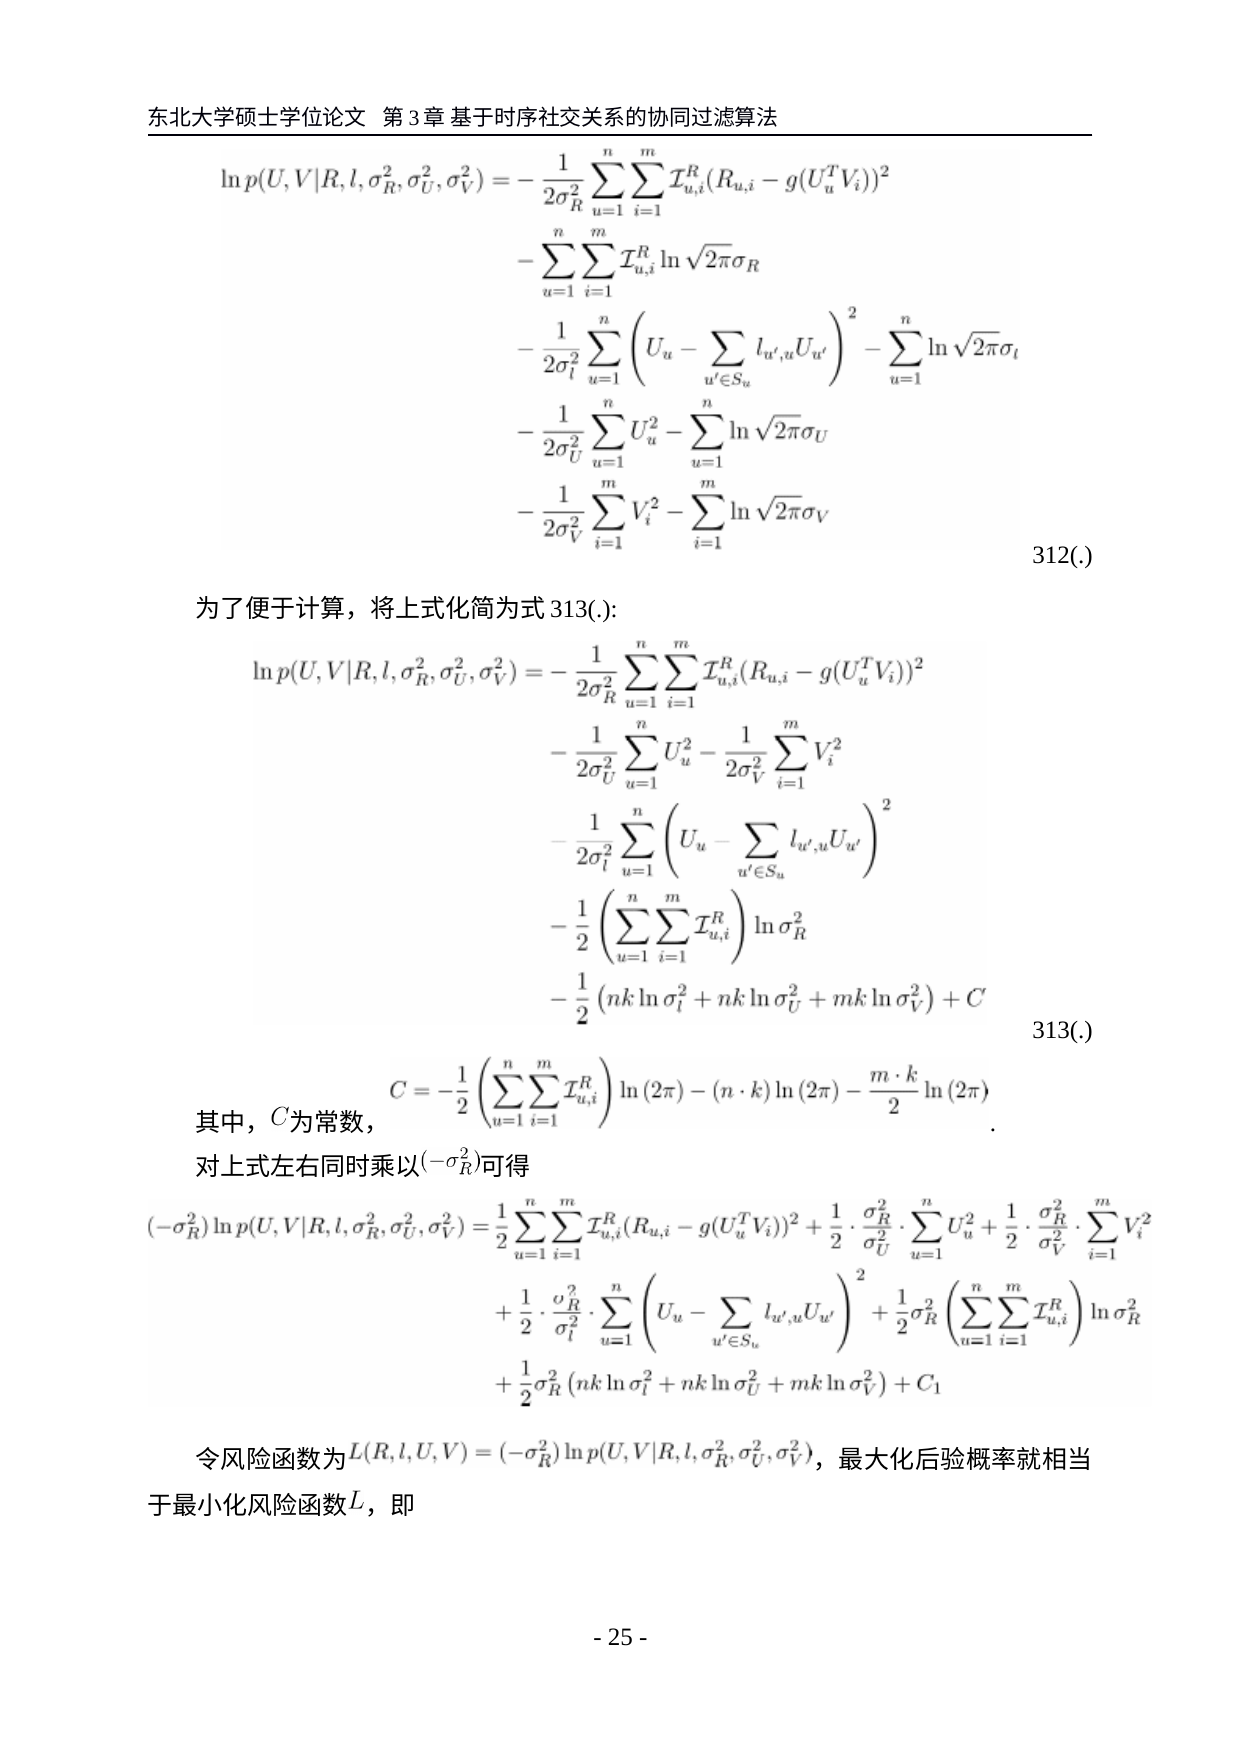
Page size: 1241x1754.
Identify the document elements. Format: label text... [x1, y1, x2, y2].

text 令风险函数为，最大化后验概率就相当于最小化风险函数，即 [148, 1432, 1092, 1524]
text 对上式左右同时乘以可得 [148, 1139, 1092, 1185]
text 其中，为常数，. [148, 1056, 1092, 1139]
